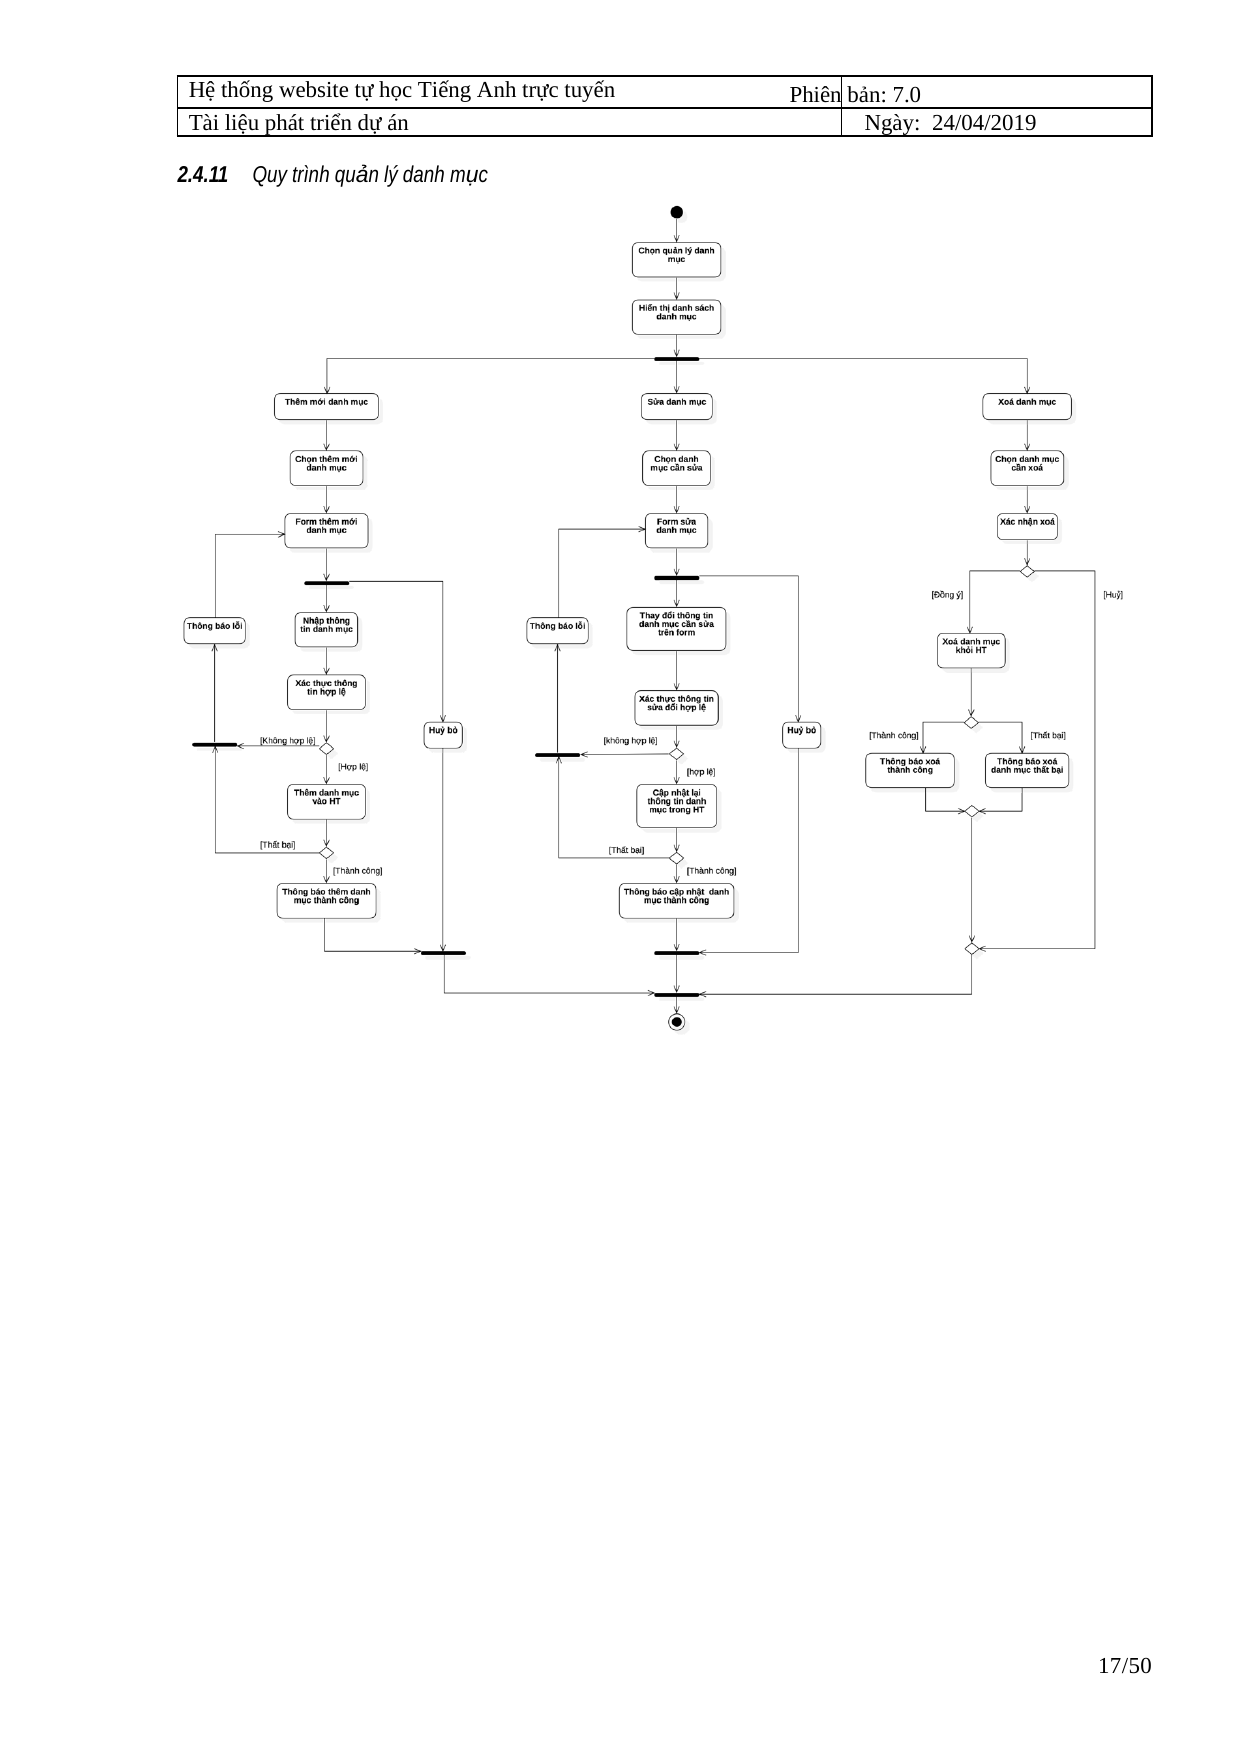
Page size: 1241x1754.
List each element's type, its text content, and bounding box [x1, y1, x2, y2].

picture [177, 200, 1152, 1056]
subtitle Quy trình quản lý danh mục [177, 161, 1152, 187]
